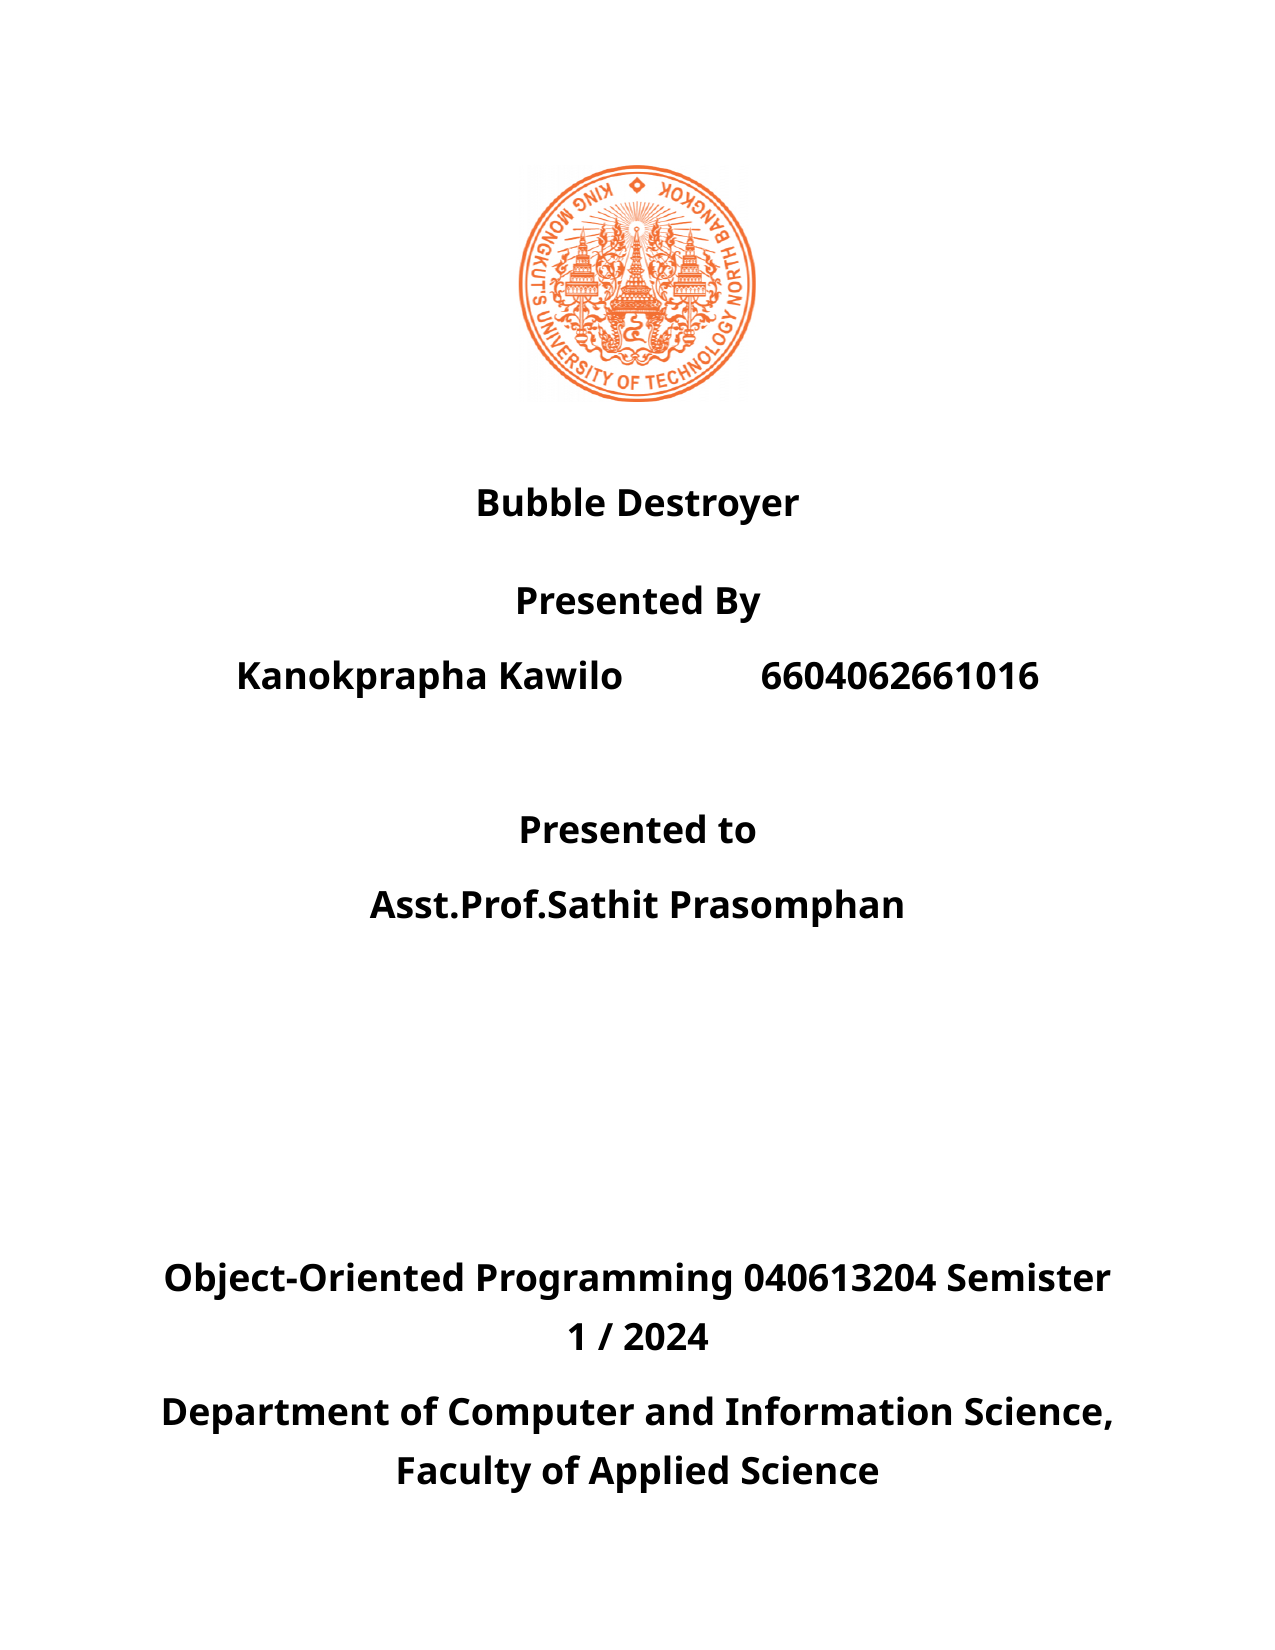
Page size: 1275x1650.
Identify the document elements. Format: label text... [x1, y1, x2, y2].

text Asst.Prof.Sathit Prasomphan [150, 878, 1125, 929]
text Presented By [150, 574, 1125, 625]
text Department of Computer and Information Science, Faculty of Applied Science [150, 1385, 1125, 1495]
text Object-Oriented Programming 040613204 Semister 1 / 2024 [150, 1251, 1125, 1361]
text Kanokprapha Kawilo 6604062661016 [150, 649, 1125, 701]
picture [504, 151, 771, 416]
text Presented to [150, 803, 1125, 854]
text Bubble Destroyer [150, 476, 1125, 527]
